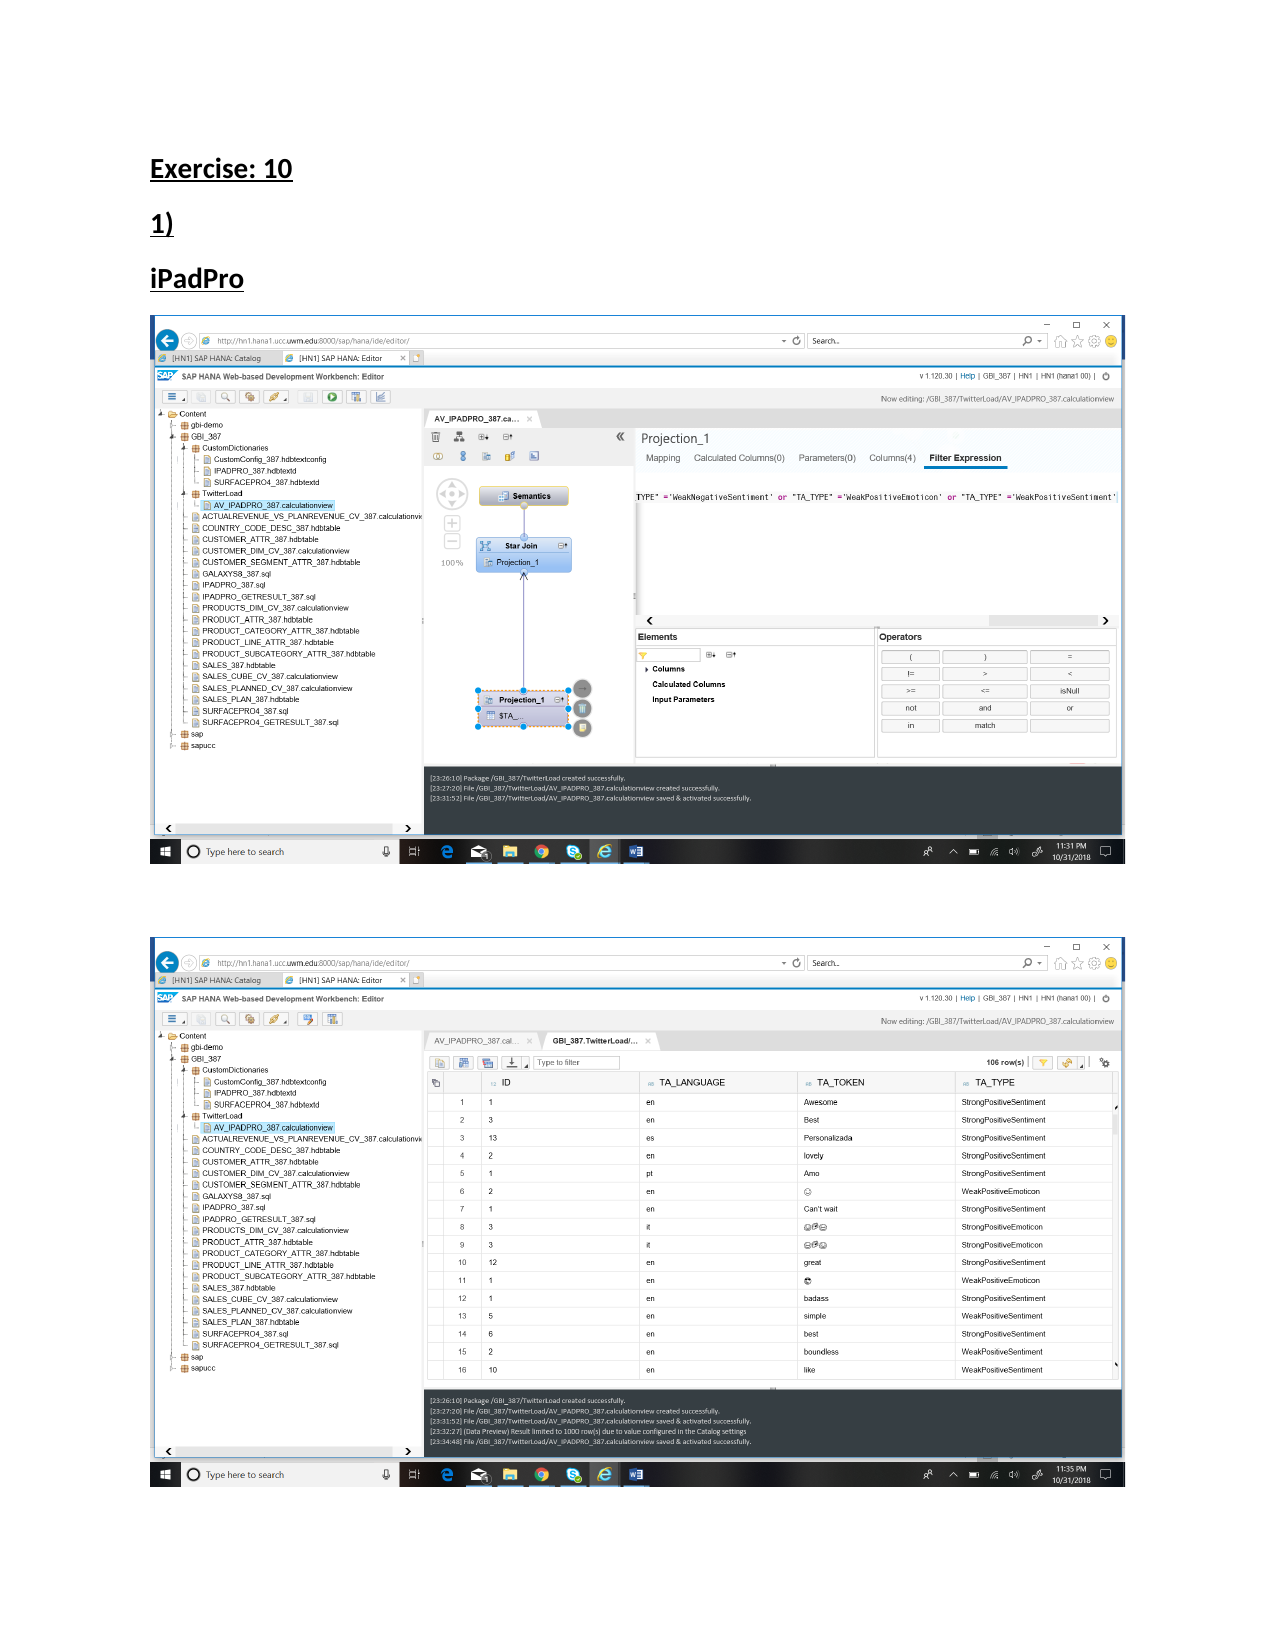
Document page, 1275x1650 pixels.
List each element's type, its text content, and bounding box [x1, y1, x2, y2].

text Exercise: 10 [150, 150, 1125, 186]
picture [150, 937, 1125, 1487]
text 1) [150, 205, 1125, 241]
text iPadPro [150, 260, 1125, 296]
picture [150, 315, 1125, 864]
